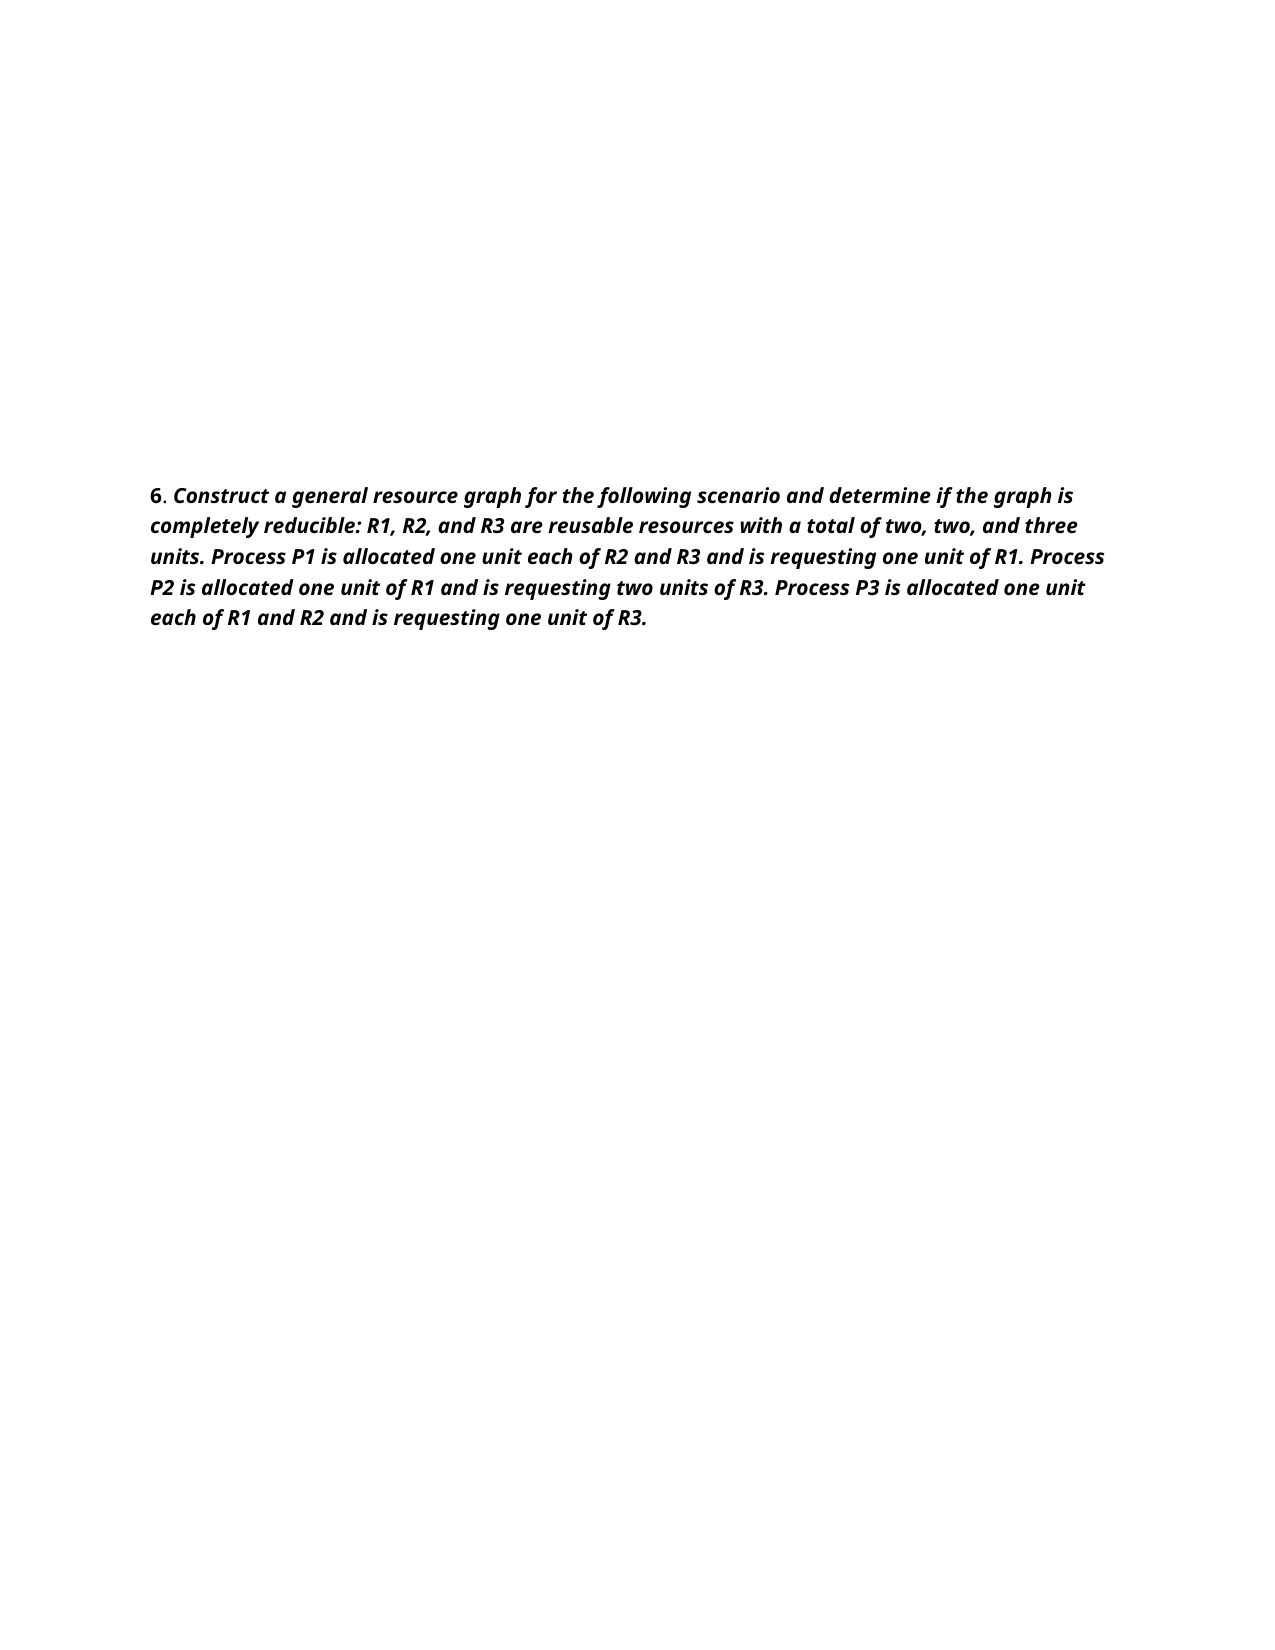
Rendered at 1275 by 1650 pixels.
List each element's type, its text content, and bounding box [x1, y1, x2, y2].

text 6. Construct a general resource graph for the following scenario and determine if the graph is completely reducible: R1, R2, and R3 are reusable resources with a total of two, two, and three units. Process P1 is allocated one unit each of R2 and R3 and is requesting one unit of R1. Process P2 is allocated one unit of R1 and is requesting two units of R3. Process P3 is allocated one unit each of R1 and R2 and is requesting one unit of R3. [150, 481, 1125, 632]
